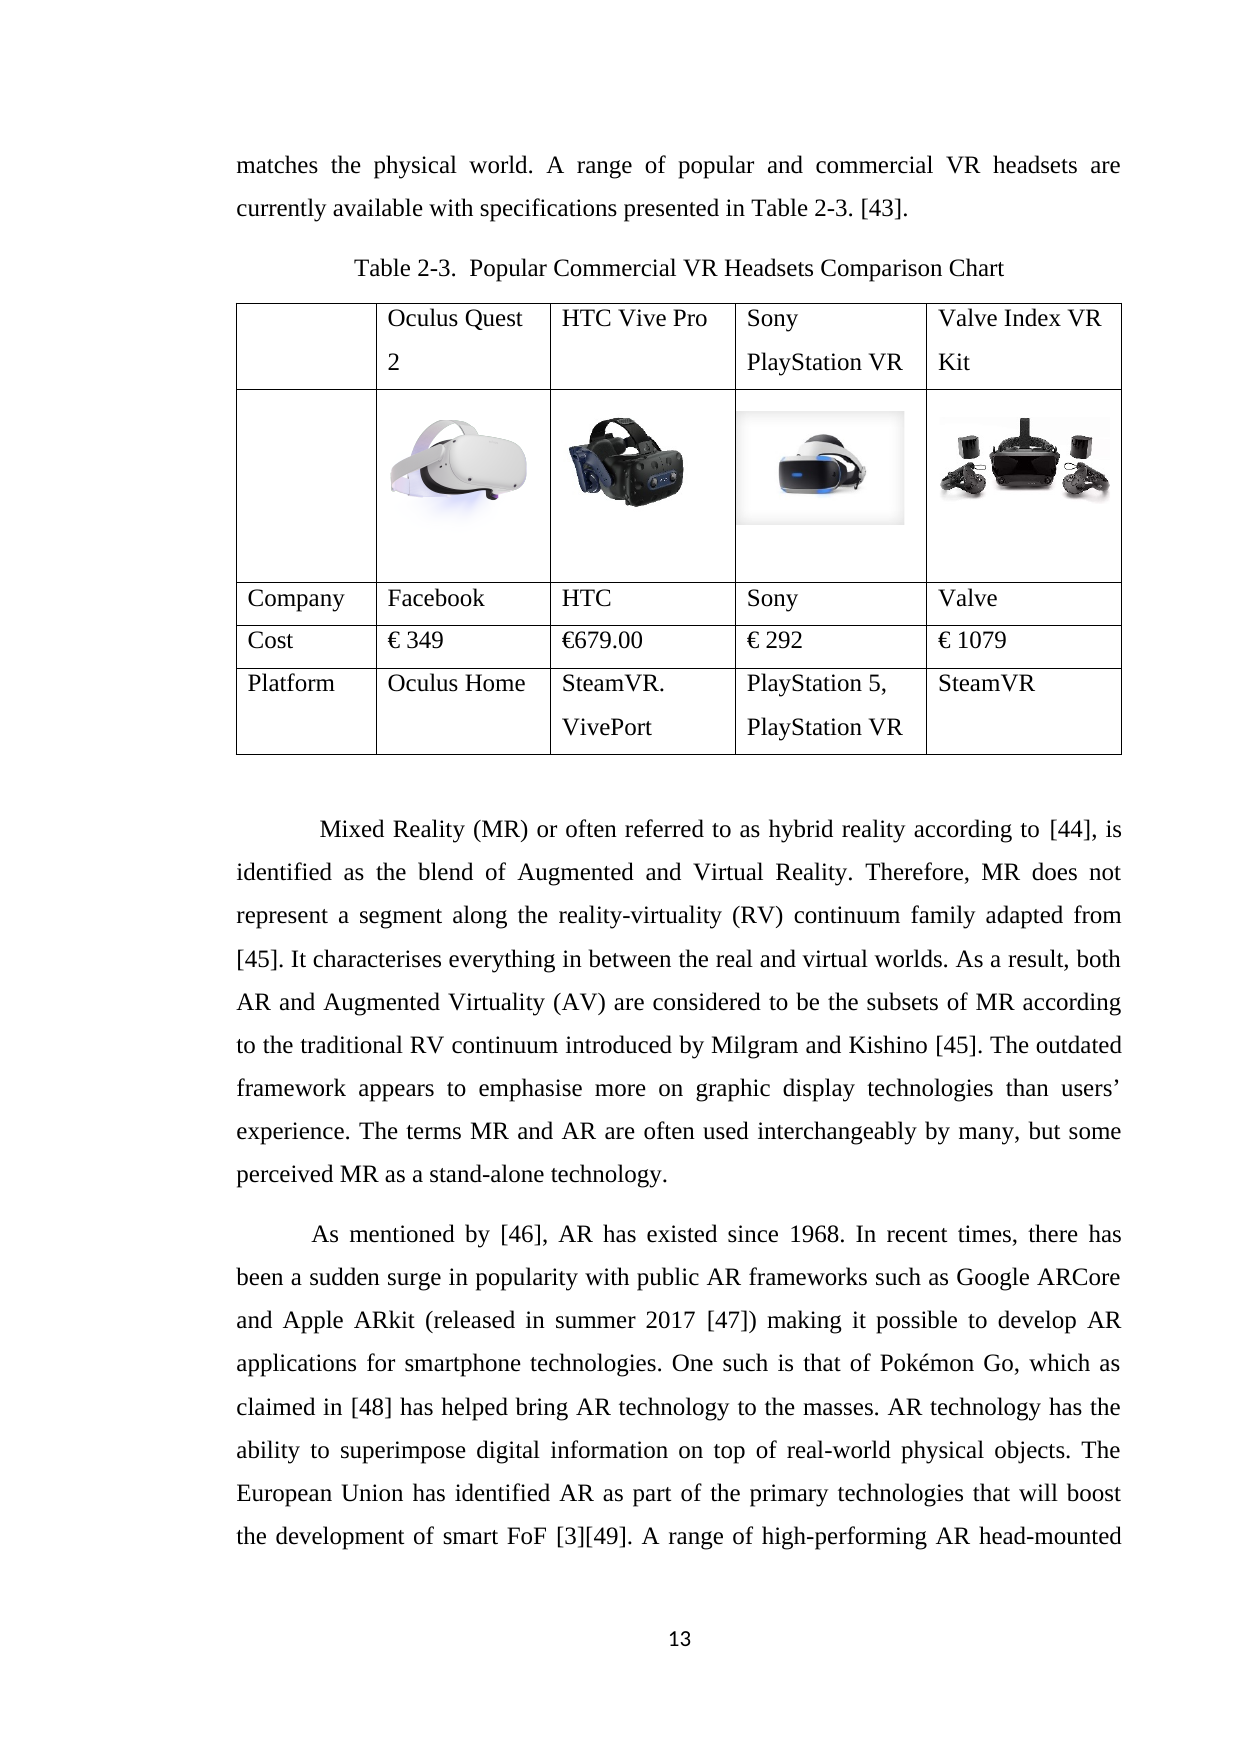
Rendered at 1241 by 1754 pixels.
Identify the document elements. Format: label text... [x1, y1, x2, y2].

table_cell Oculus Home [377, 669, 550, 753]
picture [939, 417, 1111, 504]
table_cell Platform [237, 669, 376, 753]
table_cell € 292 [736, 626, 926, 667]
picture [376, 420, 527, 539]
table_cell Valve [927, 583, 1121, 624]
table_cell HTC [551, 583, 735, 624]
table_cell SteamVR [927, 669, 1121, 753]
table_cell Cost [237, 626, 376, 667]
table_cell € 1079 [927, 626, 1121, 667]
table_header Oculus Quest 2 [377, 304, 550, 388]
table_header Valve Index VR Kit [927, 304, 1121, 388]
text Table 2-3. Popular Commercial VR Headsets Comparison Chart [236, 253, 1122, 282]
table_cell € 349 [377, 626, 550, 667]
table_cell [237, 390, 376, 582]
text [236, 150, 1122, 222]
table_cell [551, 390, 735, 582]
table_cell SteamVR. VivePort [551, 669, 735, 753]
table_cell [736, 390, 926, 582]
table_cell Facebook [377, 583, 550, 624]
table_cell [377, 390, 550, 582]
table_header Sony PlayStation VR [736, 304, 926, 388]
table_header HTC Vive Pro [551, 304, 735, 388]
table_cell Company [237, 583, 376, 624]
table_cell €679.00 [551, 626, 735, 667]
table_header [237, 304, 376, 388]
text Mixed Reality (MR) or often referred to as hybrid reality according to [44], is identified as the blend of Augmented and Virtual Reality. Therefore, MR does not represent a segment along the reality-virtuality (RV) continuum family adapted from [45]. It characterises everything in between the real and virtual worlds. As a result, both AR and Augmented Virtuality (AV) are considered to be the subsets of MR according to the traditional RV continuum introduced by Milgram and Kishino [45]. The outdated framework appears to emphasise more on graphic display technologies than users’ experience. The terms MR and AR are often used interchangeably by many, but some perceived MR as a stand-alone technology. [236, 814, 1122, 1188]
picture [551, 407, 714, 516]
table_cell [927, 390, 1121, 582]
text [236, 1219, 1122, 1550]
table_cell PlayStation 5, PlayStation VR [736, 669, 926, 753]
picture [736, 411, 905, 525]
table_cell Sony [736, 583, 926, 624]
